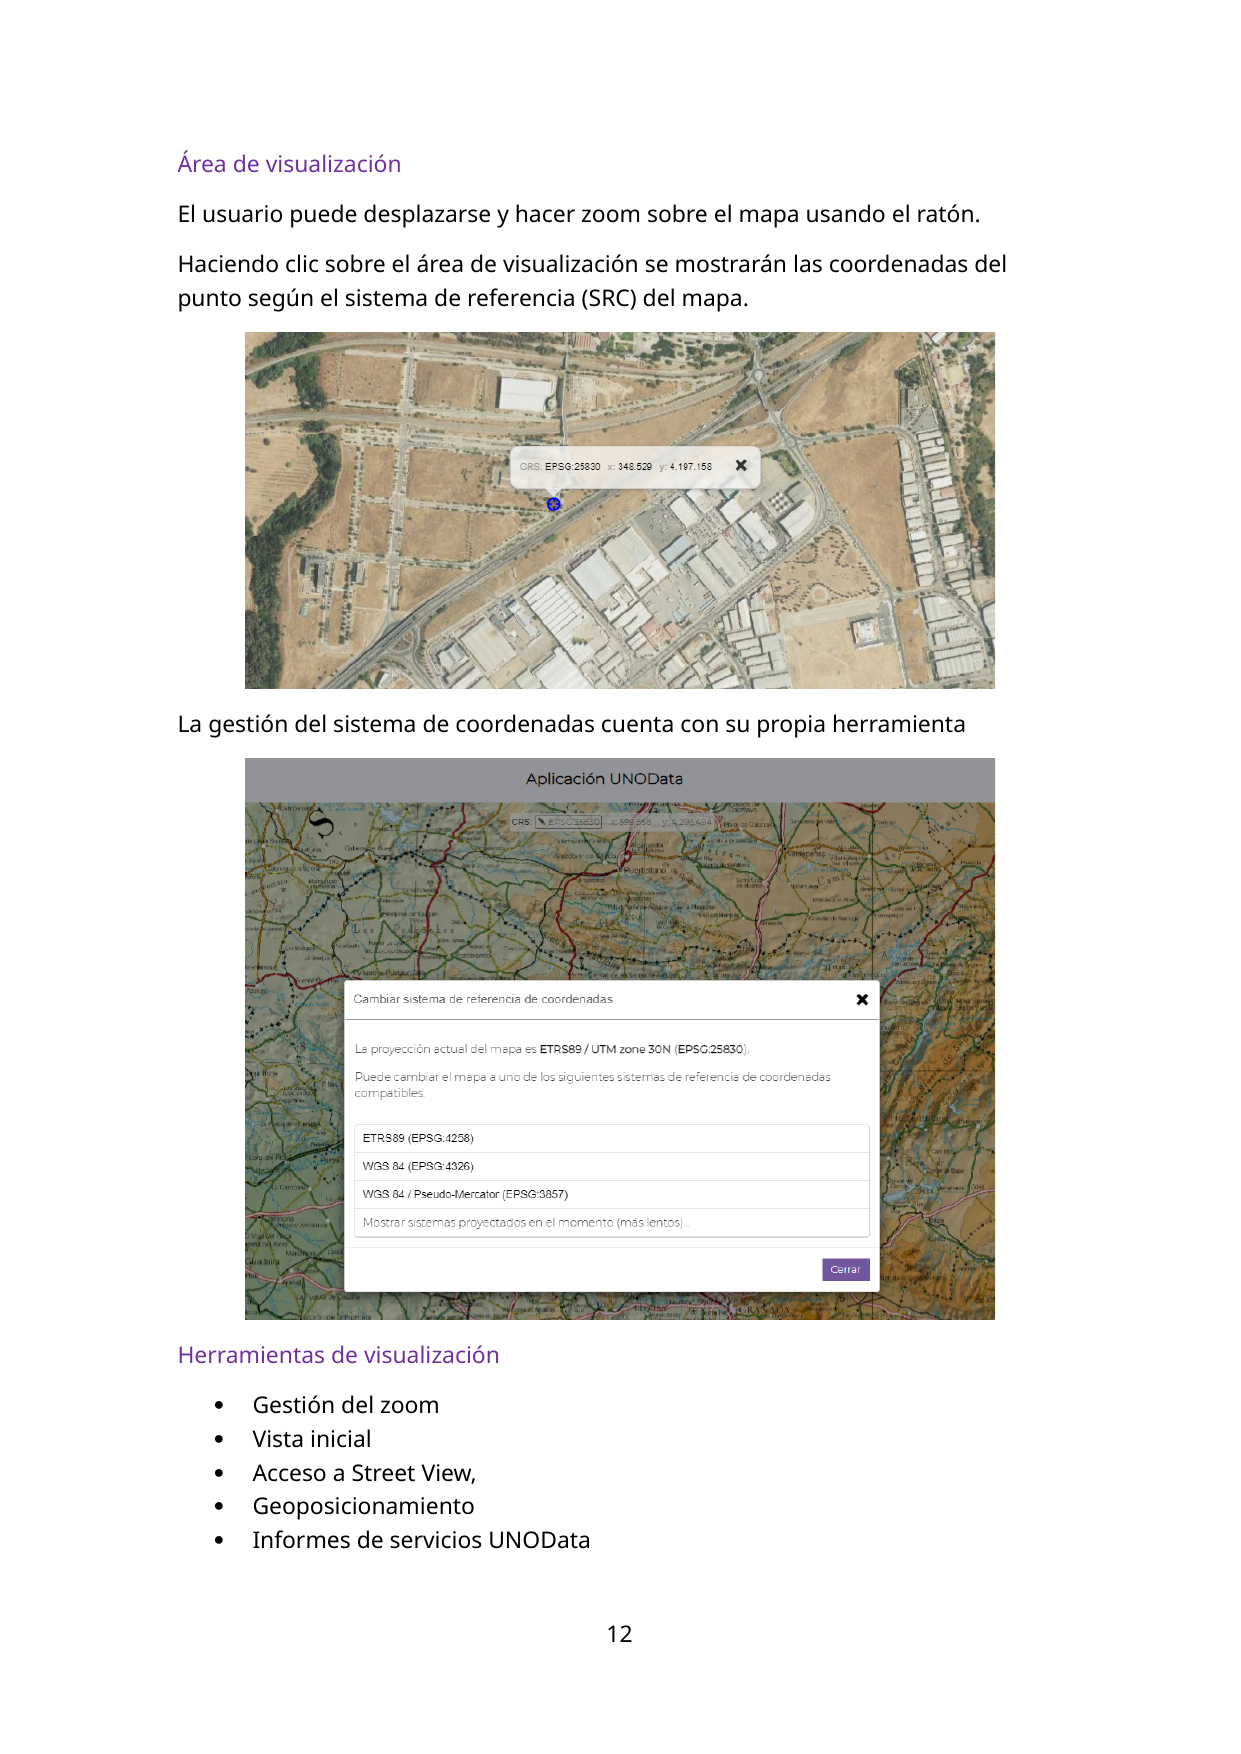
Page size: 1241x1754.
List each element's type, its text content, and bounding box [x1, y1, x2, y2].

text La gestión del sistema de coordenadas cuenta con su propia herramienta [177, 708, 1063, 739]
subtitle Herramientas de visualización [177, 1338, 1063, 1370]
subtitle Área de visualización [177, 148, 1063, 179]
text Haciendo clic sobre el área de visualización se mostrarán las coordenadas del punto según el sistema de referencia (SRC) del mapa. [177, 248, 1063, 313]
list Informes de servicios UNOData [215, 1524, 1063, 1555]
list Acceso a Street View, [215, 1456, 1063, 1488]
list Geoposicionamiento [215, 1490, 1063, 1521]
text El usuario puede desplazarse y hacer zoom sobre el mapa usando el ratón. [177, 198, 1063, 229]
list Vista inicial [215, 1423, 1063, 1454]
list Gestión del zoom [215, 1389, 1063, 1420]
